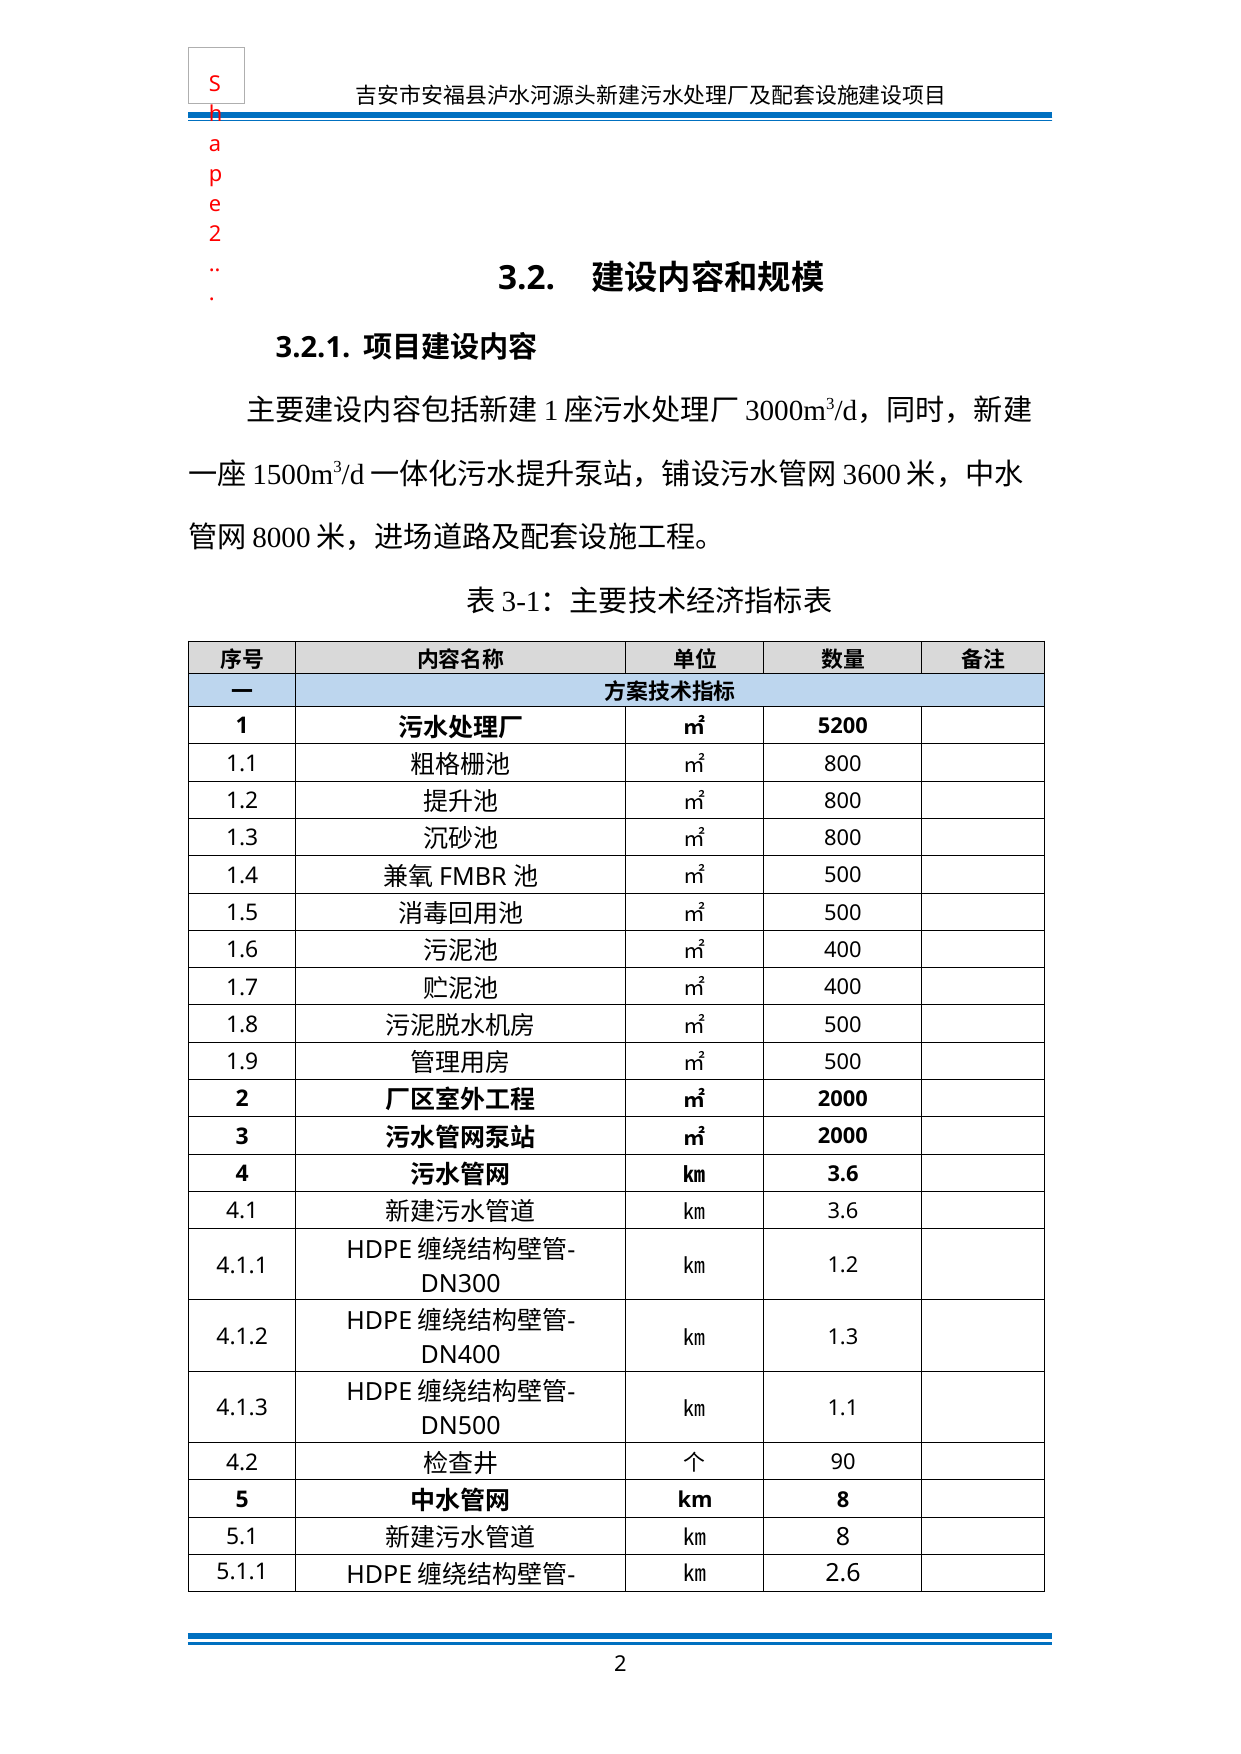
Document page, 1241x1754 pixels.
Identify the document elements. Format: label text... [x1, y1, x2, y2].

table_cell 1.2 [189, 782, 295, 818]
table_cell 5.1 [189, 1518, 295, 1554]
table_cell 中水管网 [296, 1480, 625, 1517]
table_cell 1.7 [189, 968, 295, 1004]
table_cell ㎡ [626, 1080, 763, 1116]
table_cell 3 [189, 1117, 295, 1153]
table_cell [922, 894, 1044, 930]
table_cell [922, 1229, 1044, 1299]
table_cell 500 [764, 1043, 921, 1079]
table_cell 污水管网 [296, 1155, 625, 1191]
table_cell 4.1 [189, 1192, 295, 1228]
table_cell 污水处理厂 [296, 707, 625, 743]
table_cell [922, 1300, 1044, 1371]
table_cell ㎞ [626, 1518, 763, 1554]
list 项目建设内容 [275, 323, 1052, 366]
table_cell 4 [189, 1155, 295, 1191]
table_cell 5 [189, 1480, 295, 1517]
table_cell 2 [189, 1080, 295, 1116]
table_header 备注 [922, 642, 1044, 673]
table_cell [922, 1443, 1044, 1479]
table_cell ㎡ [626, 707, 763, 743]
table_cell [922, 1155, 1044, 1191]
table_cell [922, 1005, 1044, 1042]
table_cell 污水管网泵站 [296, 1117, 625, 1153]
table_cell ㎞ [626, 1155, 763, 1191]
table_cell HDPE缠绕结构壁管-DN400 [296, 1300, 625, 1371]
table_cell ㎡ [626, 856, 763, 892]
table_cell 1.3 [189, 819, 295, 855]
table_cell 沉砂池 [296, 819, 625, 855]
table_cell HDPE缠绕结构壁管-DN500 [296, 1372, 625, 1442]
table_cell 新建污水管道 [296, 1518, 625, 1554]
table_header 序号 [189, 642, 295, 673]
table_cell 400 [764, 968, 921, 1004]
table_cell 1.2 [764, 1229, 921, 1299]
subtitle 建设内容和规模 [232, 251, 1052, 299]
table_cell 2000 [764, 1080, 921, 1116]
table_cell [922, 931, 1044, 967]
table_cell ㎡ [626, 1043, 763, 1079]
table_cell 800 [764, 782, 921, 818]
table_cell 个 [626, 1443, 763, 1479]
table_cell 1.5 [189, 894, 295, 930]
table_cell 贮泥池 [296, 968, 625, 1004]
table_cell [922, 1518, 1044, 1554]
table_cell 4.1.1 [189, 1229, 295, 1299]
table_cell 500 [764, 1005, 921, 1042]
table_cell 1.8 [189, 1005, 295, 1042]
table_cell [922, 782, 1044, 818]
table_cell 400 [764, 931, 921, 967]
table_cell ㎡ [626, 894, 763, 930]
table_cell 1.6 [189, 931, 295, 967]
table_cell [922, 744, 1044, 781]
table_cell [922, 707, 1044, 743]
table_cell HDPE缠绕结构壁管-DN300 [296, 1229, 625, 1299]
table_cell ㎡ [626, 931, 763, 967]
table_cell 污泥池 [296, 931, 625, 967]
table_cell 厂区室外工程 [296, 1080, 625, 1116]
table_cell 1 [189, 707, 295, 743]
table_cell 新建污水管道 [296, 1192, 625, 1228]
table_cell 3.6 [764, 1155, 921, 1191]
table_header 单位 [626, 642, 763, 673]
table_cell ㎞ [626, 1229, 763, 1299]
table_cell 1.3 [764, 1300, 921, 1371]
table_cell [922, 819, 1044, 855]
table_cell [922, 1117, 1044, 1153]
table_header 内容名称 [296, 642, 625, 673]
table_cell 1.4 [189, 856, 295, 892]
table_cell 一 [189, 674, 295, 706]
table_cell ㎡ [626, 744, 763, 781]
table_cell 4.1.3 [189, 1372, 295, 1442]
text 表3-1：主要技术经济指标表 [188, 577, 1052, 619]
table_cell 500 [764, 894, 921, 930]
table_cell ㎡ [626, 1005, 763, 1042]
table_cell 方案技术指标 [296, 674, 1044, 706]
table_cell [922, 968, 1044, 1004]
table_cell 检查井 [296, 1443, 625, 1479]
table_cell [922, 856, 1044, 892]
table_cell [922, 1080, 1044, 1116]
table_cell 4.2 [189, 1443, 295, 1479]
table_cell 5.1.1 [189, 1555, 295, 1591]
table_cell 1.1 [764, 1372, 921, 1442]
table_cell 8 [764, 1480, 921, 1517]
table_cell 污泥脱水机房 [296, 1005, 625, 1042]
table_cell ㎡ [626, 782, 763, 818]
table_cell 2000 [764, 1117, 921, 1153]
table_cell [922, 1372, 1044, 1442]
table_cell 4.1.2 [189, 1300, 295, 1371]
table_cell ㎞ [626, 1192, 763, 1228]
table_cell 管理用房 [296, 1043, 625, 1079]
table_cell 提升池 [296, 782, 625, 818]
table_cell 500 [764, 856, 921, 892]
table_cell ㎞ [626, 1555, 763, 1591]
table_cell 8 [764, 1518, 921, 1554]
table_cell 2.6 [764, 1555, 921, 1591]
table_cell [922, 1480, 1044, 1517]
table_cell 粗格栅池 [296, 744, 625, 781]
table_cell [922, 1192, 1044, 1228]
table_cell 5200 [764, 707, 921, 743]
table_cell ㎡ [626, 1117, 763, 1153]
table_cell km [626, 1480, 763, 1517]
table_cell [922, 1043, 1044, 1079]
table_header 数量 [764, 642, 921, 673]
table_cell 800 [764, 819, 921, 855]
table_cell HDPE缠绕结构壁管-DN300 [296, 1555, 625, 1591]
table_cell ㎞ [626, 1300, 763, 1371]
table_cell ㎡ [626, 819, 763, 855]
table_cell 1.1 [189, 744, 295, 781]
table_cell 1.9 [189, 1043, 295, 1079]
table_cell 800 [764, 744, 921, 781]
table_cell [922, 1555, 1044, 1591]
table_cell 兼氧 FMBR 池 [296, 856, 625, 892]
table_cell 消毒回用池 [296, 894, 625, 930]
table_cell ㎞ [626, 1372, 763, 1442]
table_cell 3.6 [764, 1192, 921, 1228]
text 主要建设内容包括新建1座污水处理厂3000m3/d，同时，新建一座1500m3/d一体化污水提升泵站，铺设污水管网3600米，中水管网8000米，进场道路及配套设施工程。 [188, 387, 1052, 556]
table_cell ㎡ [626, 968, 763, 1004]
table_cell 90 [764, 1443, 921, 1479]
